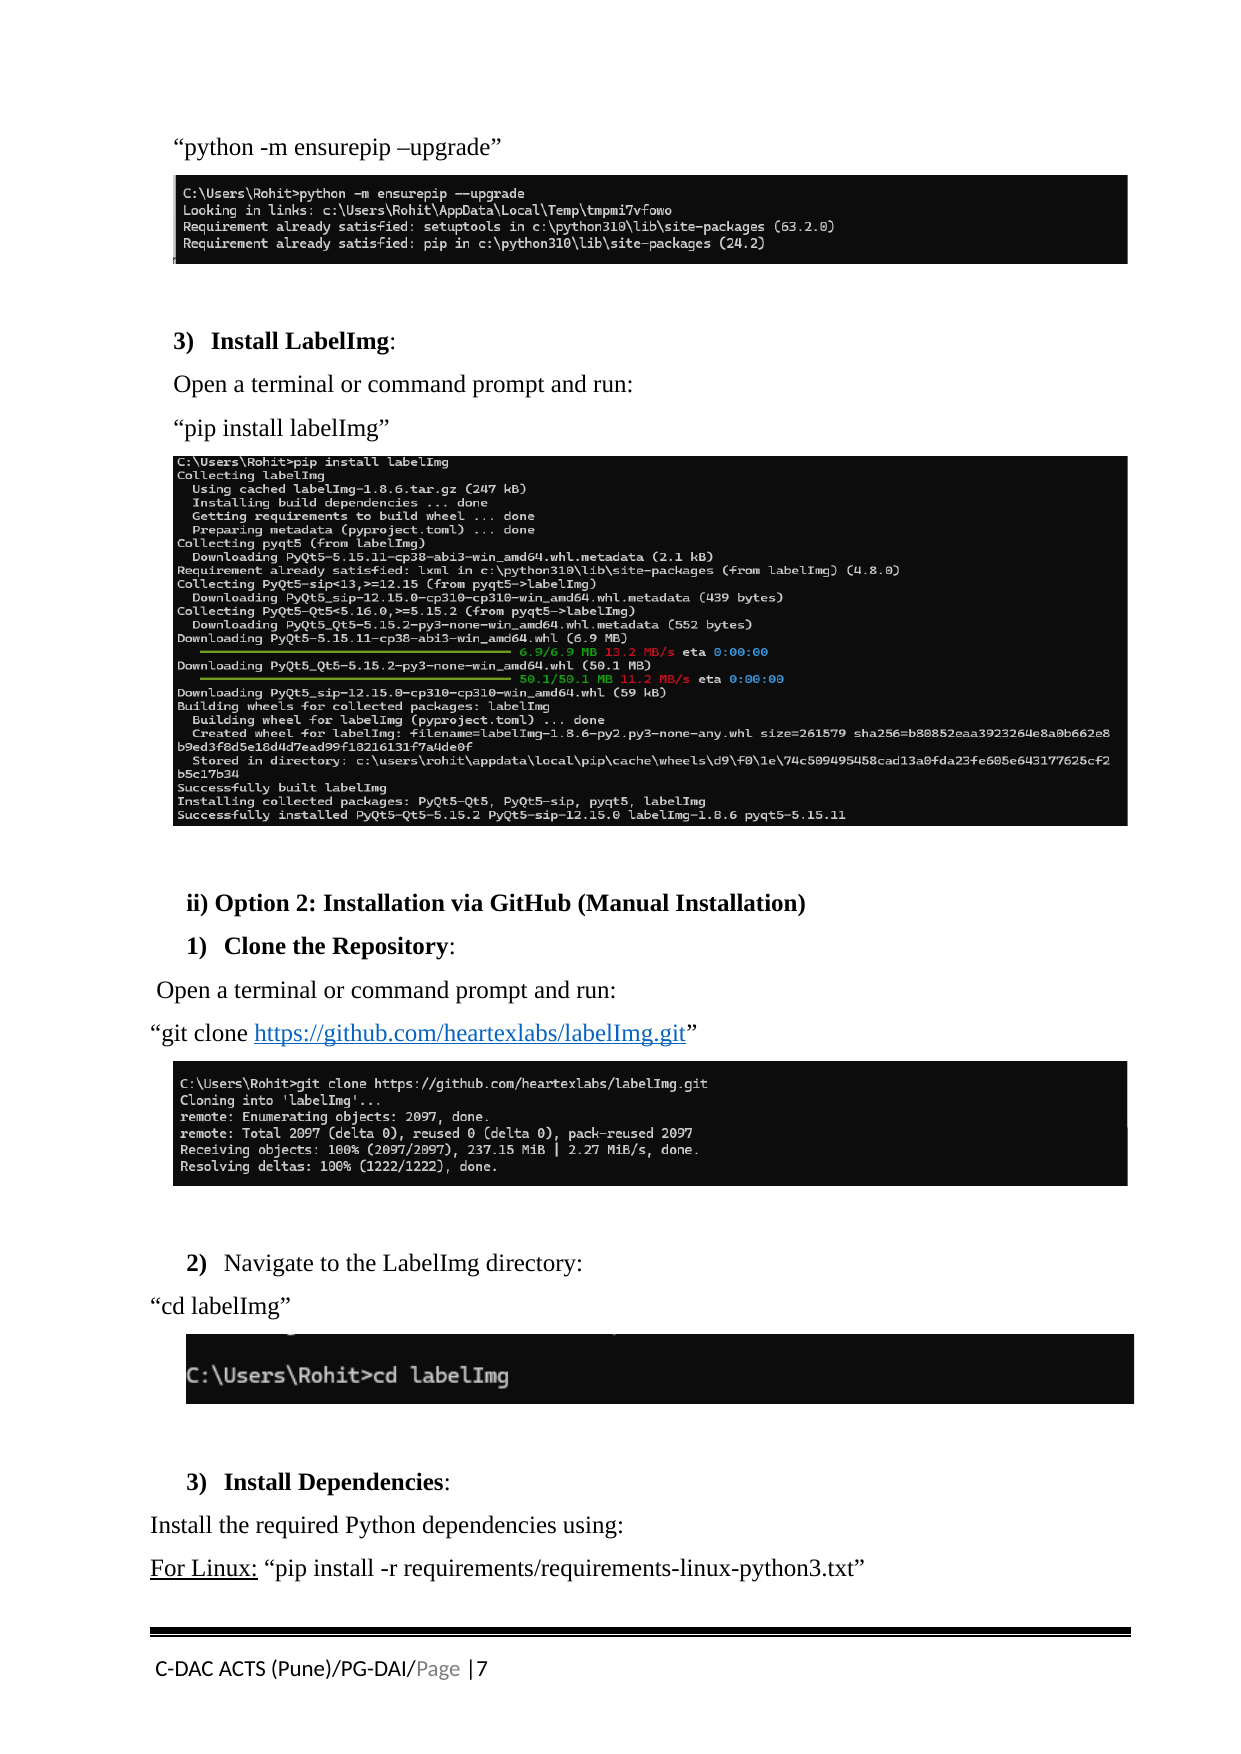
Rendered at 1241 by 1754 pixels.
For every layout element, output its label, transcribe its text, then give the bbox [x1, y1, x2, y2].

picture [173, 175, 1128, 264]
text For Linux: “pip install -r requirements/requirements-linux-python3.txt” [150, 1553, 1091, 1582]
list Install Dependencies: [186, 1467, 1091, 1495]
text ii) Option 2: Installation via GitHub (Manual Installation) [186, 888, 1091, 917]
picture [173, 1061, 1128, 1186]
list Install LabelImg: [173, 326, 1091, 355]
text Open a terminal or command prompt and run: [173, 369, 1091, 398]
text “git clone https://github.com/heartexlabs/labelImg.git” [150, 1018, 1091, 1047]
text Open a terminal or command prompt and run: [150, 975, 1091, 1003]
picture [186, 1334, 1135, 1404]
list Clone the Repository: [186, 931, 1091, 960]
text Install the required Python dependencies using: [150, 1510, 1091, 1539]
text “python -m ensurepip –upgrade” [173, 132, 1091, 161]
picture [173, 456, 1128, 826]
text “cd labelImg” [150, 1291, 1091, 1320]
list Navigate to the LabelImg directory: [186, 1248, 1091, 1277]
text “pip install labelImg” [173, 413, 1091, 442]
